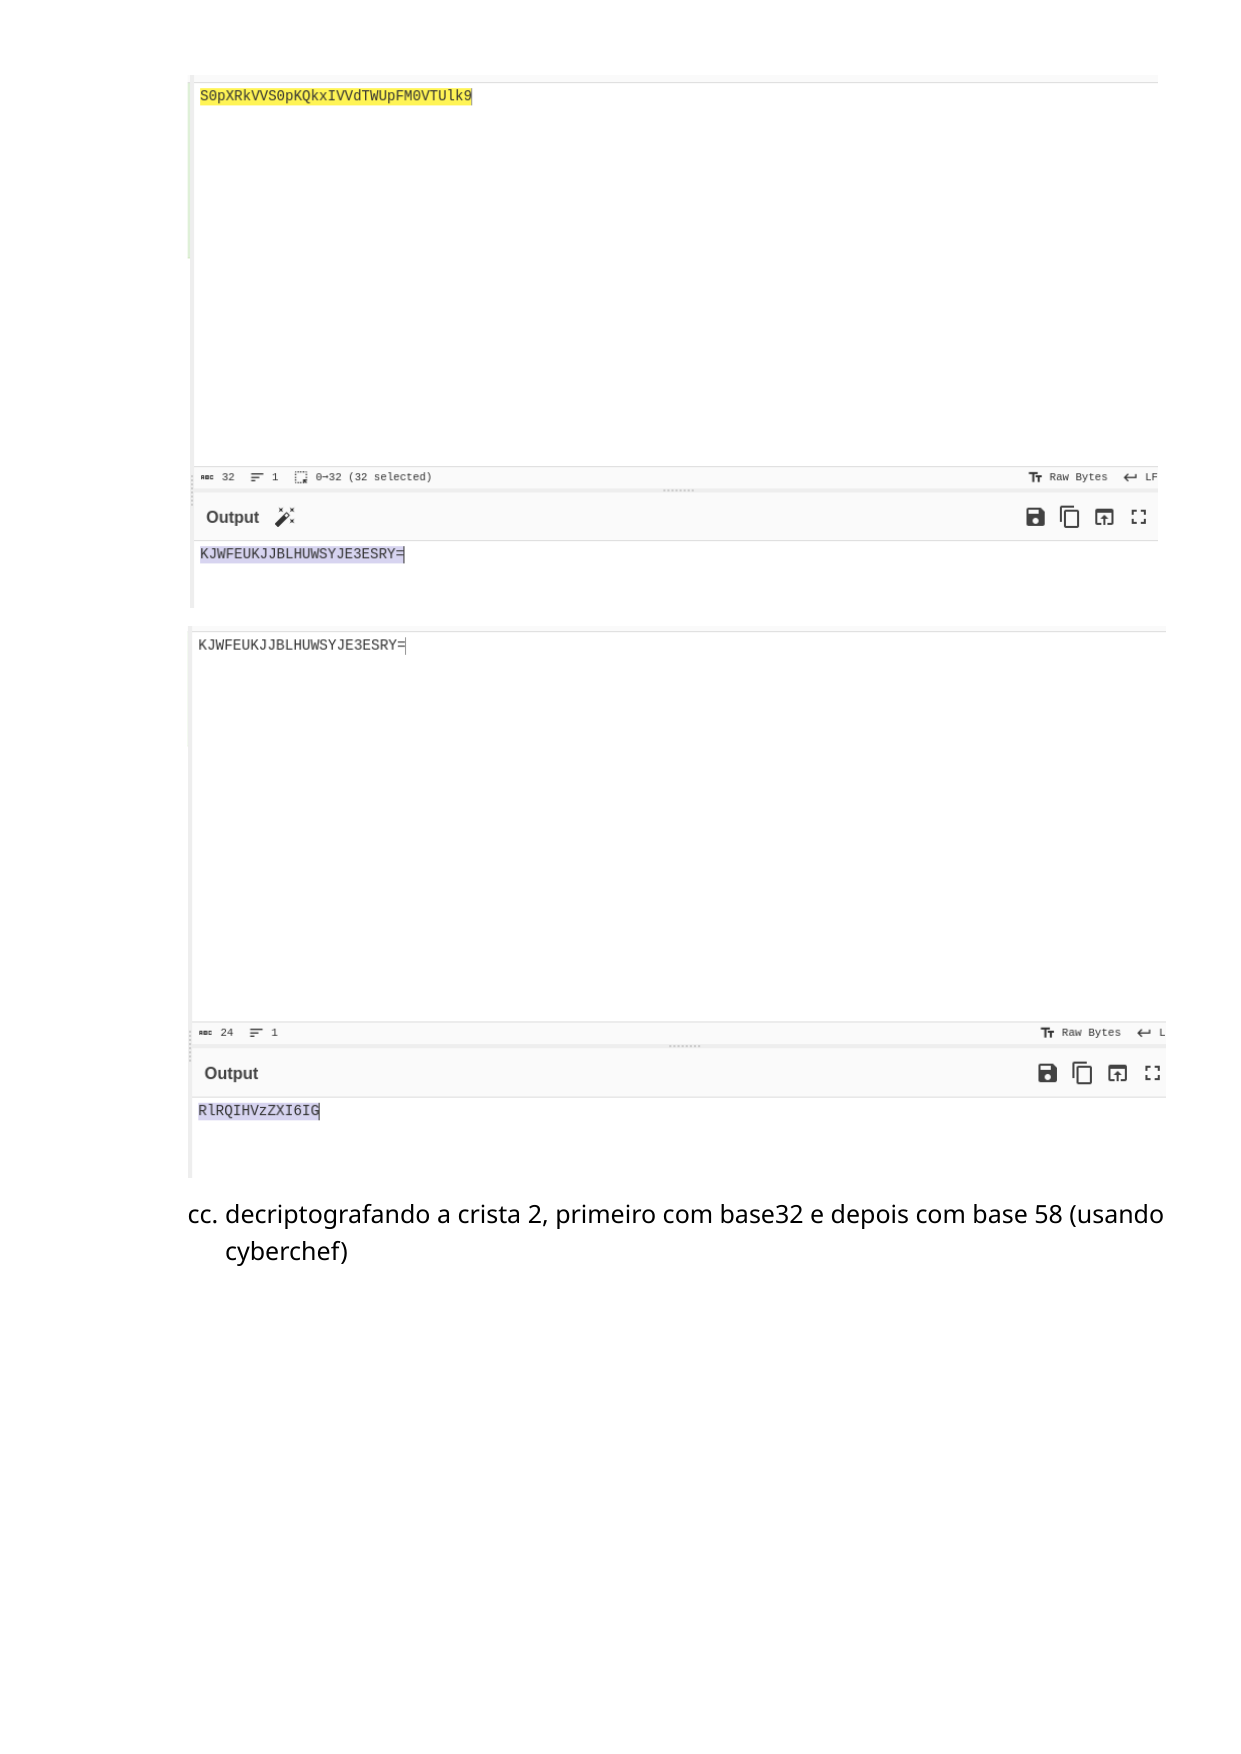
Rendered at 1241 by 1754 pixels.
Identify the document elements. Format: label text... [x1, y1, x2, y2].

list decriptografando a crista 2, primeiro com base32 e depois com base 58 (usando cyberchef) [187, 1197, 1165, 1268]
picture [187, 626, 1166, 1178]
picture [187, 75, 1158, 608]
